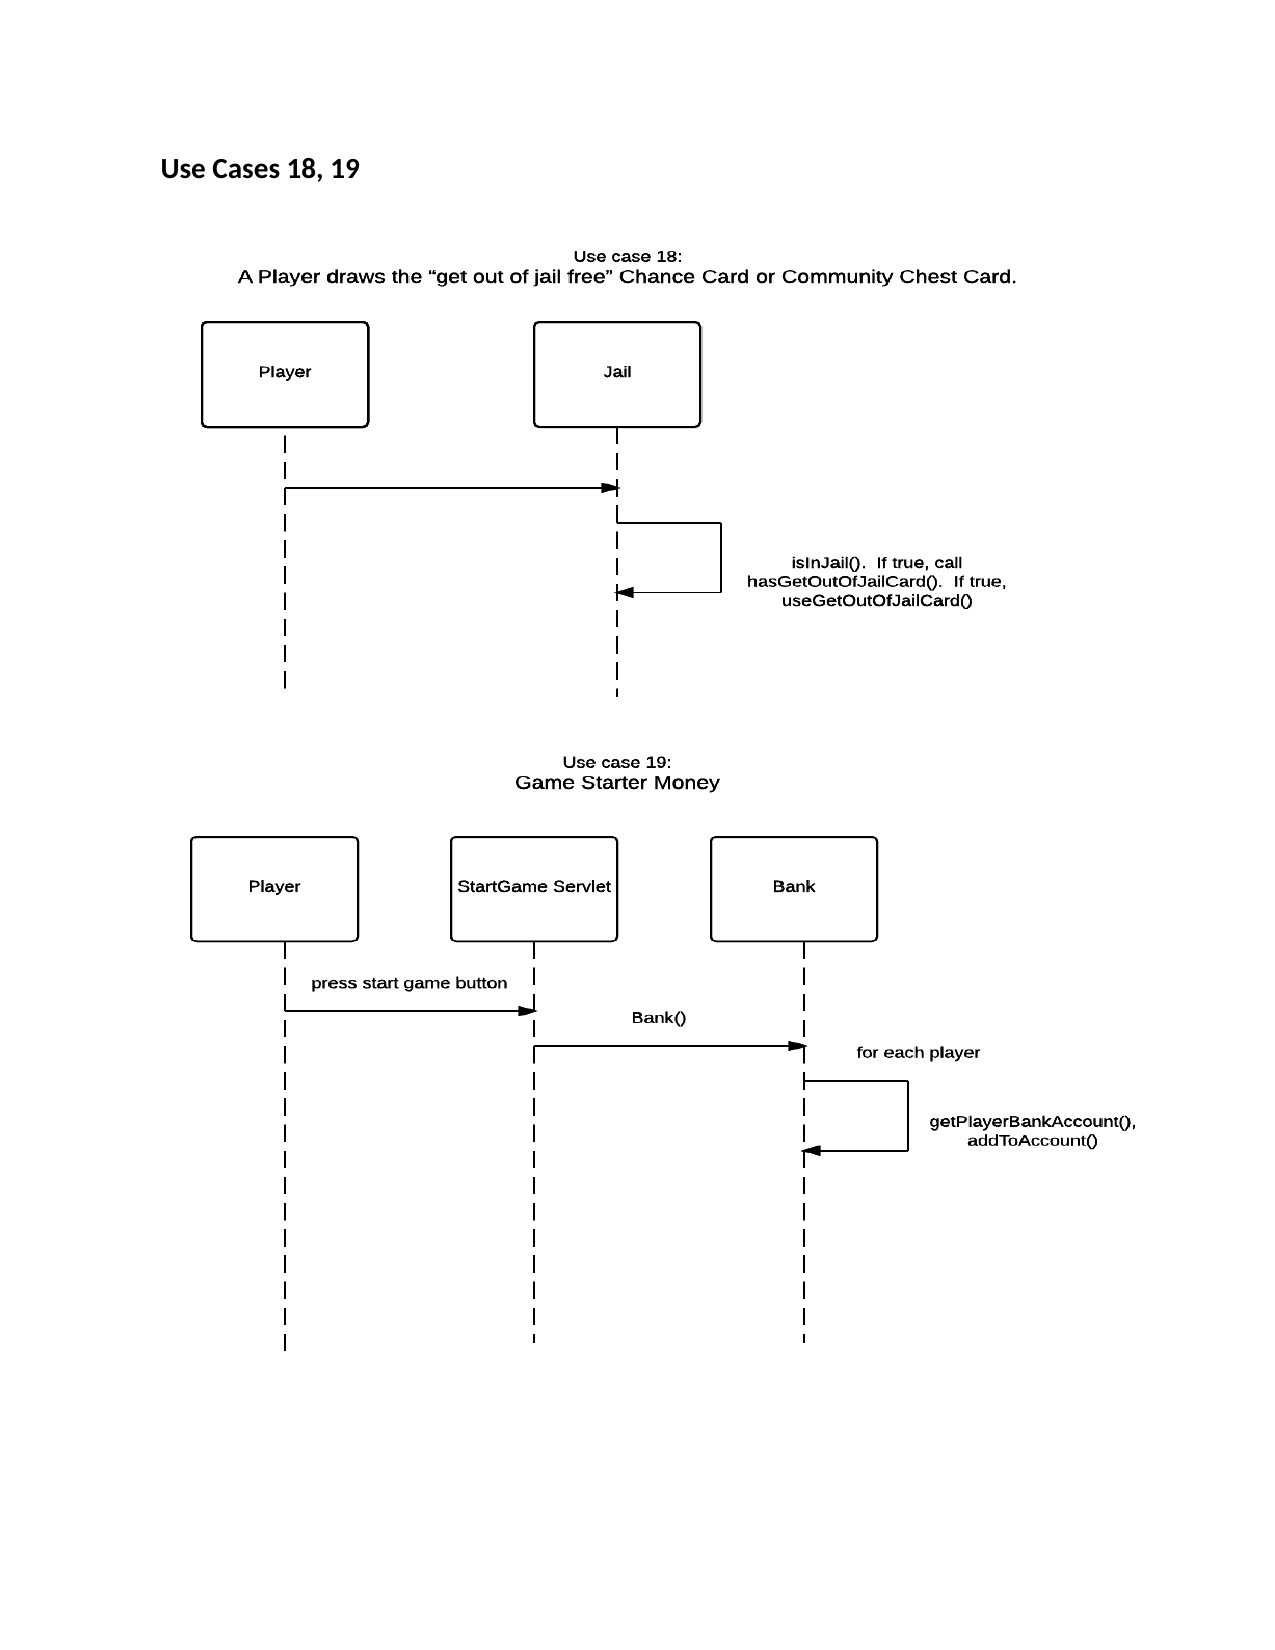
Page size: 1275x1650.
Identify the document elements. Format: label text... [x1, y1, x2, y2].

picture [150, 213, 1188, 1397]
subtitle Use Cases 18, 19 [160, 150, 1125, 186]
